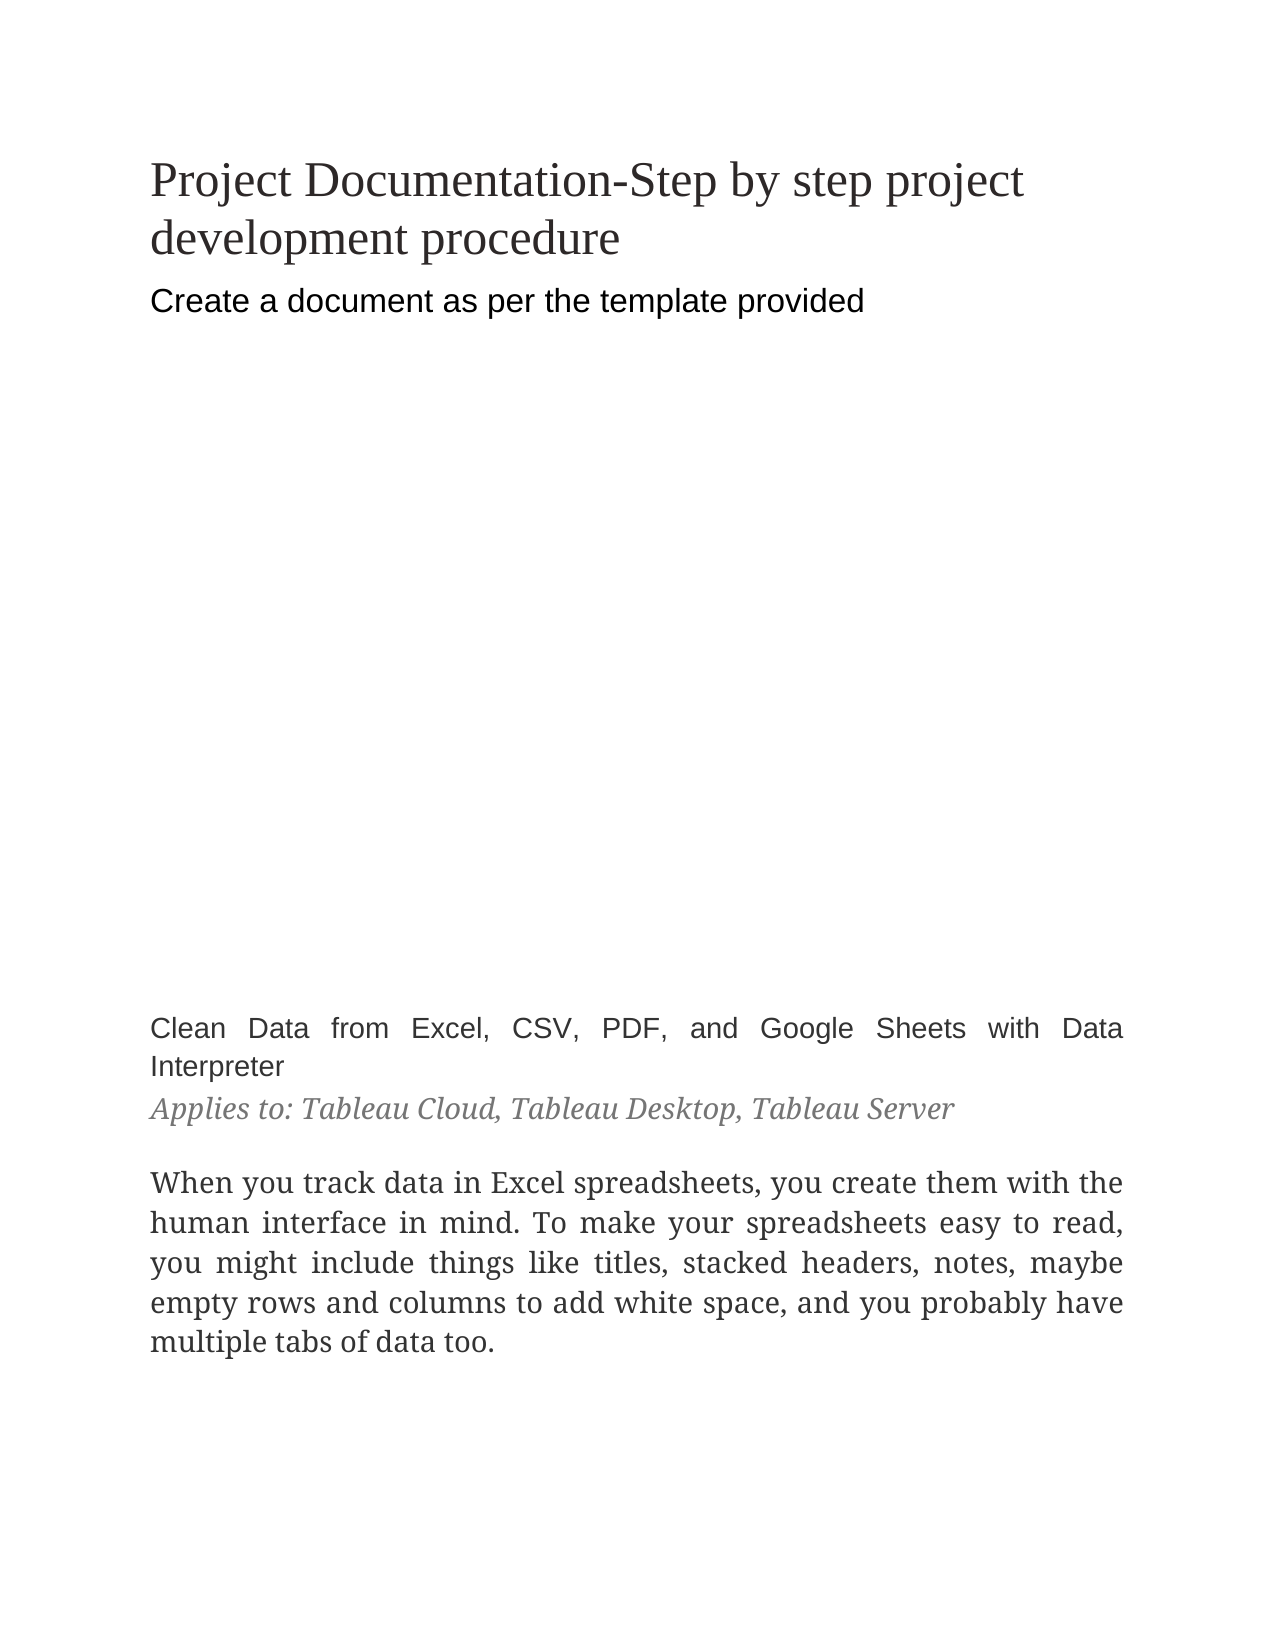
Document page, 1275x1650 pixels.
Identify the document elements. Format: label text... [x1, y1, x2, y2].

text Applies to: Tableau Cloud, Tableau Desktop, Tableau Server [150, 1088, 1125, 1128]
subtitle Clean Data from Excel, CSV, PDF, and Google Sheets with Data Interpreter [150, 1011, 1125, 1083]
text Create a document as per the template provided [150, 281, 1125, 319]
text Project Documentation-Step by step project development procedure [150, 150, 1125, 265]
text When you track data in Excel spreadsheets, you create them with the human interface in mind. To make your spreadsheets easy to read, you might include things like titles, stacked headers, notes, maybe empty rows and columns to add white space, and you probably have multiple tabs of data too. [150, 1163, 1125, 1361]
